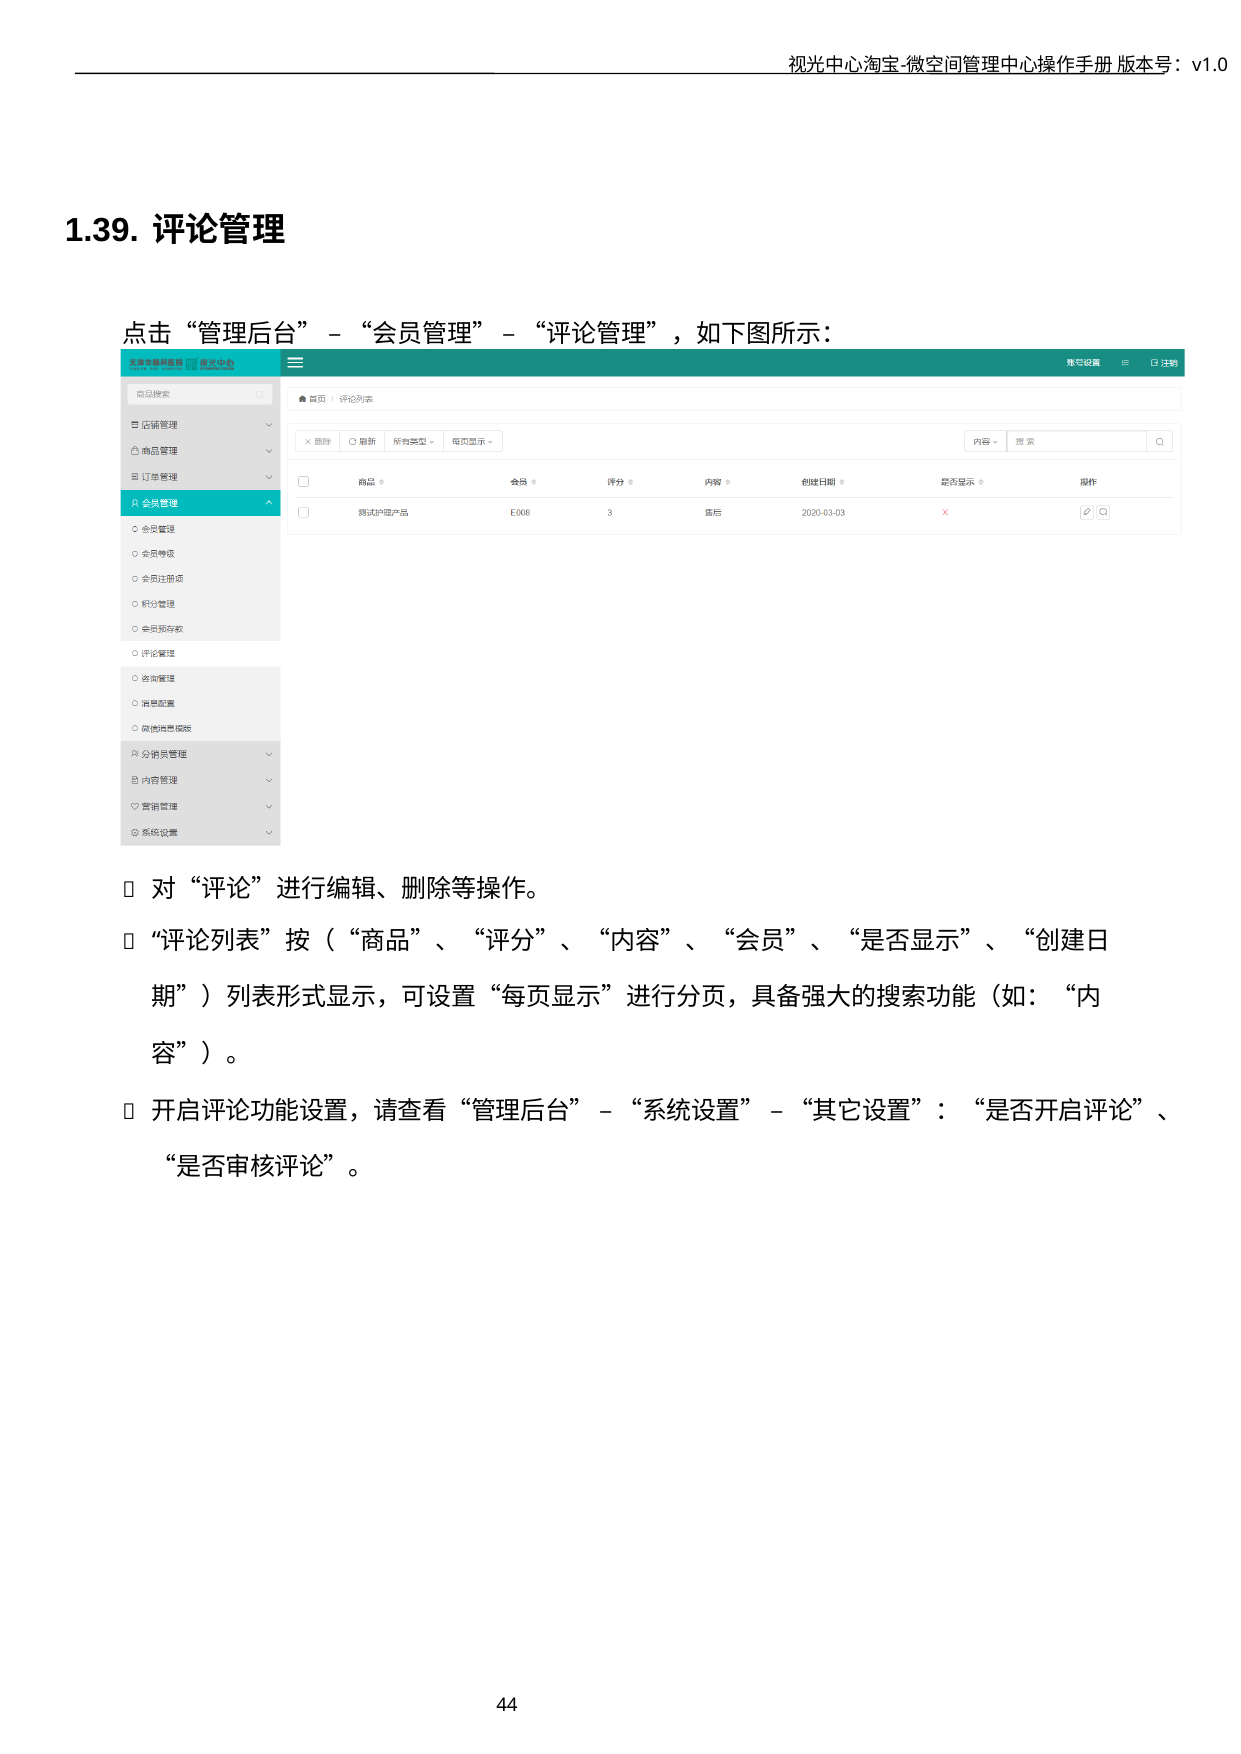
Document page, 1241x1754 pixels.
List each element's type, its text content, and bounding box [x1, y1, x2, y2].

list 开启评论功能设置，请查看“管理后台” – “系统设置” – “其它设置”：“是否开启评论”、“是否审核评论”。 [122, 1090, 1159, 1183]
subtitle 评论管理 [64, 203, 1228, 251]
picture [120, 349, 1185, 846]
list “评论列表”按（“商品”、“评分”、“内容”、“会员”、“是否显示”、“创建日期”）列表形式显示，可设置“每页显示”进行分页，具备强大的搜索功能（如：“内容”）。 [122, 920, 1159, 1069]
text 点击“管理后台” – “会员管理” – “评论管理”，如下图所示： [122, 313, 1228, 349]
list 对“评论”进行编辑、删除等操作。 [122, 868, 1228, 904]
